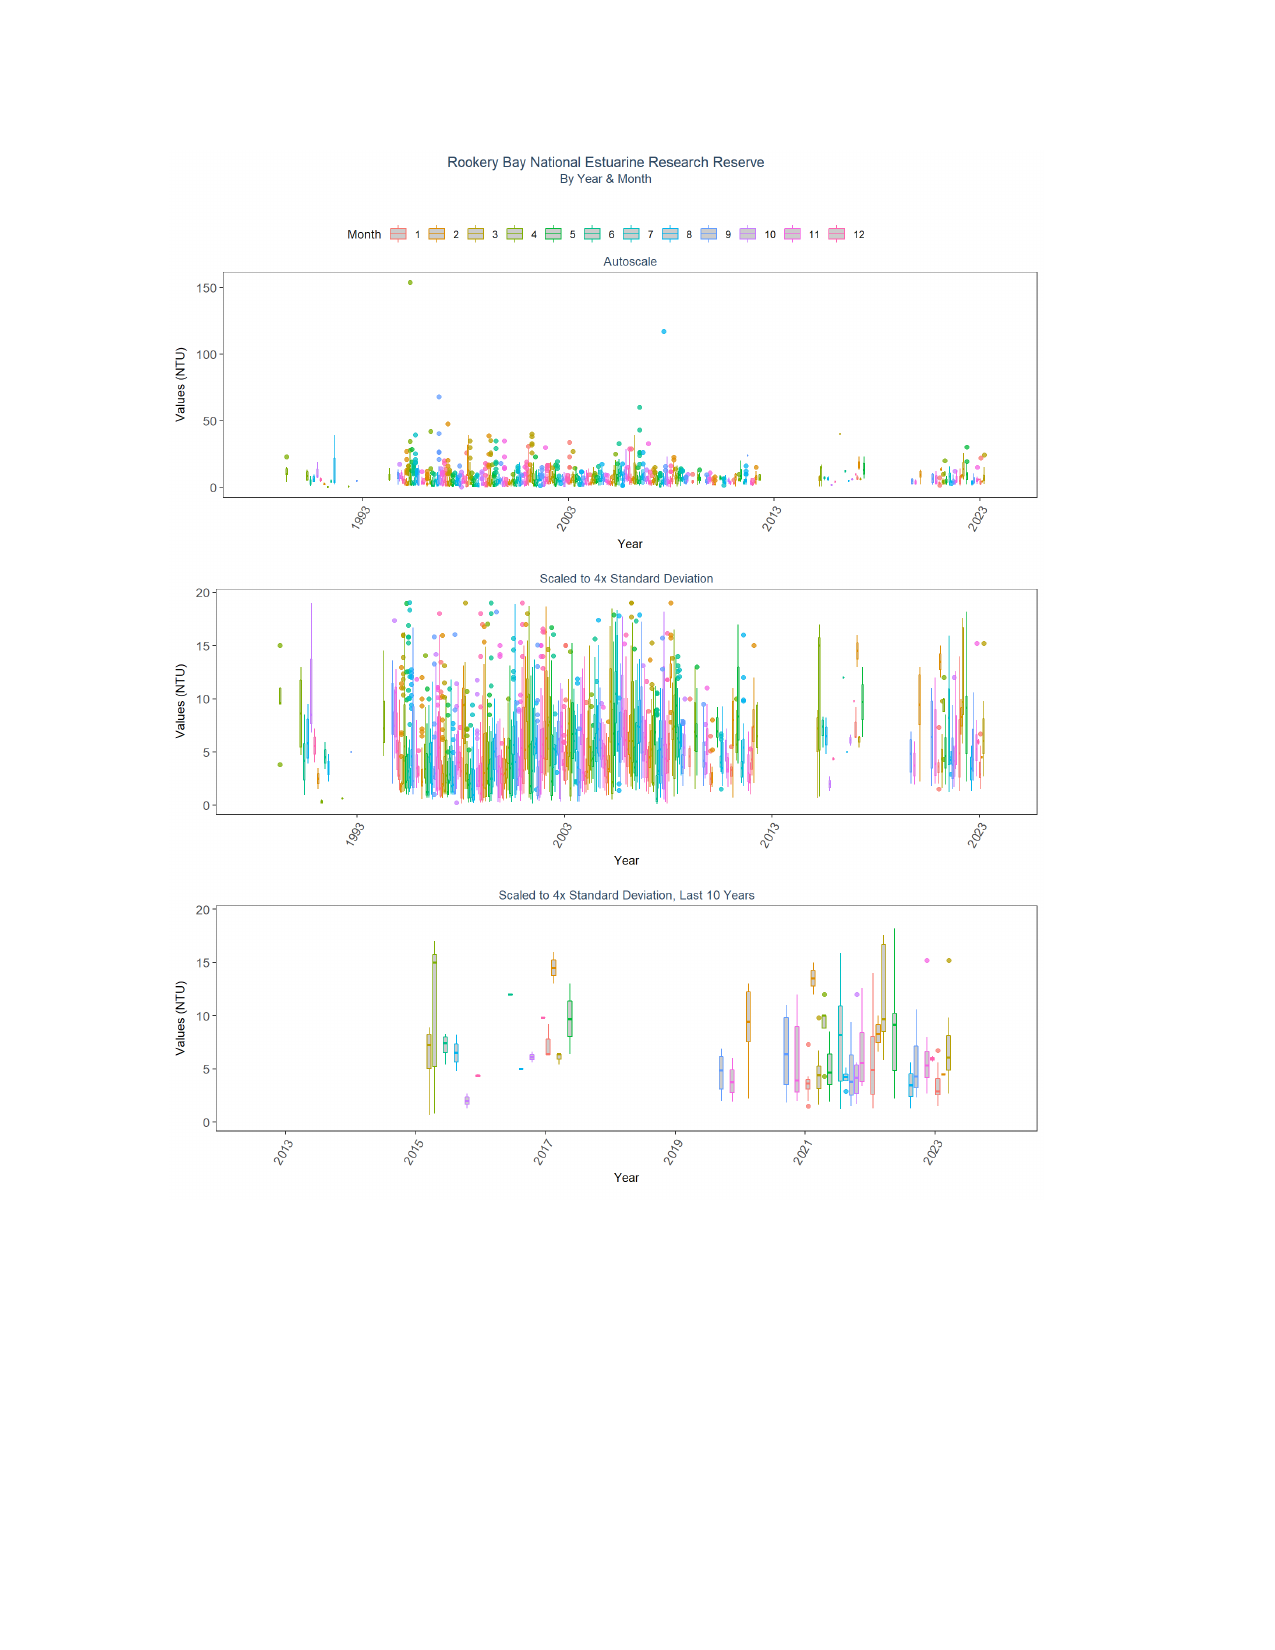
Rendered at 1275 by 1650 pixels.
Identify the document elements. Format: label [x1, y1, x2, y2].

picture [168, 150, 1044, 1200]
